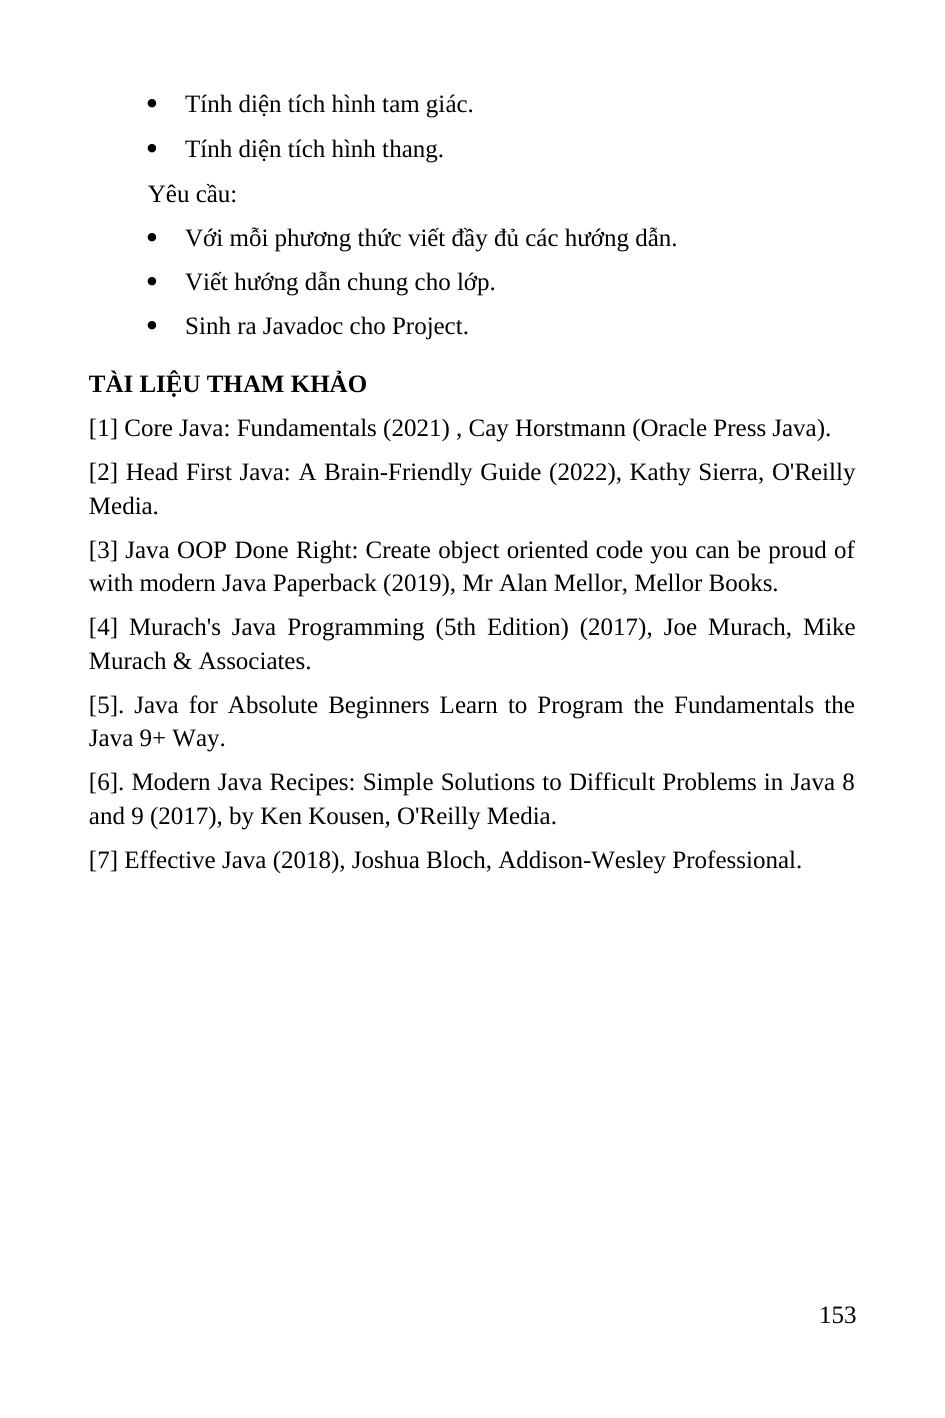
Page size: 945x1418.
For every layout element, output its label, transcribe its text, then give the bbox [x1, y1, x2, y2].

text [4] Murach's Java Programming (5th Edition) (2017), Joe Murach, Mike Murach & Associates. [89, 612, 856, 674]
text [3] Java OOP Done Right: Create object oriented code you can be proud of with modern Java Paperback (2019), Mr Alan Mellor, Mellor Books. [89, 535, 856, 597]
list Viết hướng dẫn chung cho lớp. [148, 267, 856, 296]
text [2] Head First Java: A Brain-Friendly Guide (2022), Kathy Sierra, O'Reilly Media. [89, 457, 856, 519]
text Yêu cầu: [89, 179, 856, 208]
text [5]. Java for Absolute Beginners Learn to Program the Fundamentals the Java 9+ Way. [89, 690, 856, 752]
list Tính diện tích hình tam giác. [148, 89, 856, 117]
text [7] Effective Java (2018), Joshua Bloch, Addison-Wesley Professional. [89, 845, 856, 873]
list Sinh ra Javadoc cho Project. [148, 311, 856, 339]
text [1] Core Java: Fundamentals (2021) , Cay Horstmann (Oracle Press Java). [89, 413, 856, 442]
text [6]. Modern Java Recipes: Simple Solutions to Difficult Problems in Java 8 and 9 (2017), by Ken Kousen, O'Reilly Media. [89, 767, 856, 829]
list Tính diện tích hình thang. [148, 134, 856, 163]
text TÀI LIỆU THAM KHẢO [89, 369, 856, 398]
list Với mỗi phương thức viết đầy đủ các hướng dẫn. [148, 223, 856, 252]
